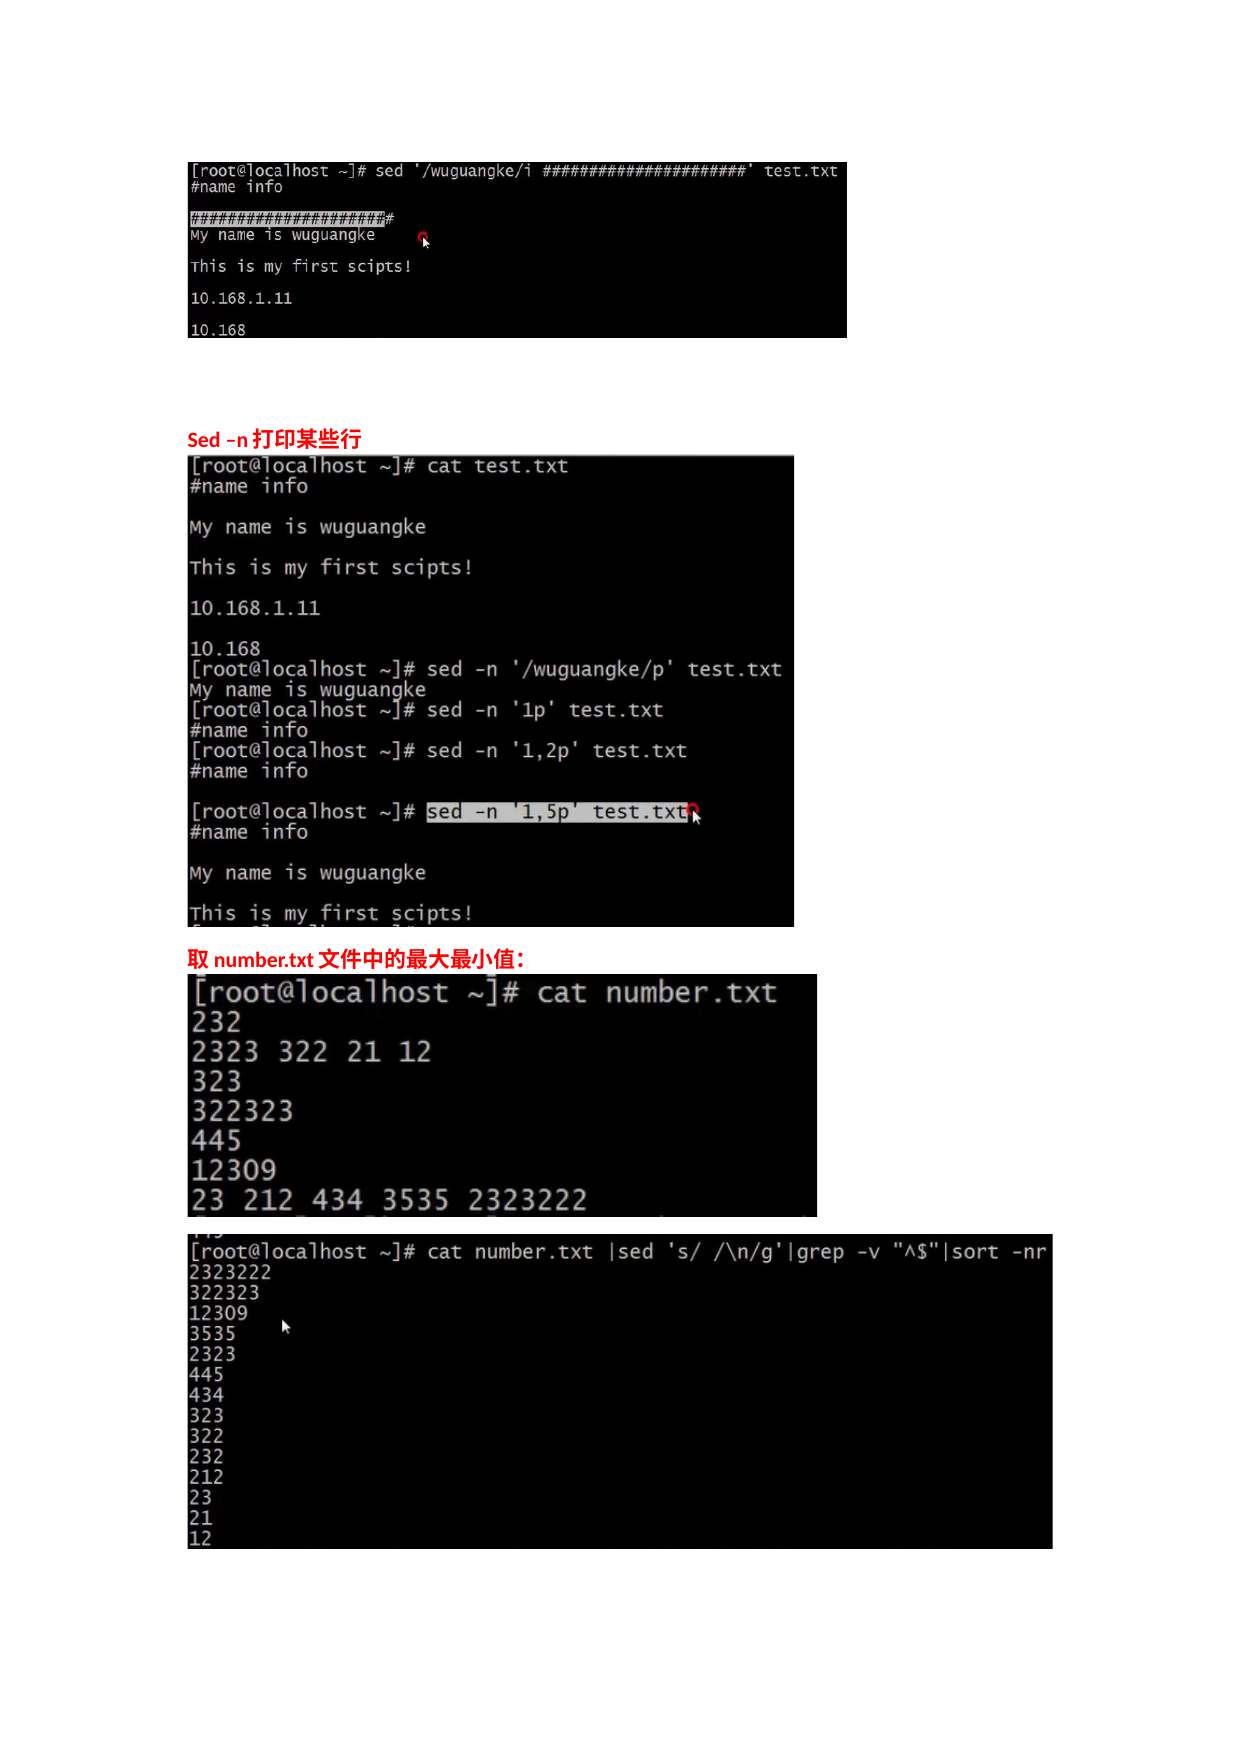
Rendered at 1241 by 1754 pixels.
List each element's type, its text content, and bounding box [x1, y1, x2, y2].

picture [187, 454, 795, 927]
picture [187, 974, 818, 1217]
text 取number.txt文件中的最大最小值： [187, 942, 1053, 974]
picture [187, 1234, 1053, 1549]
picture [187, 162, 847, 338]
text Sed –n打印某些行 [187, 422, 1053, 454]
